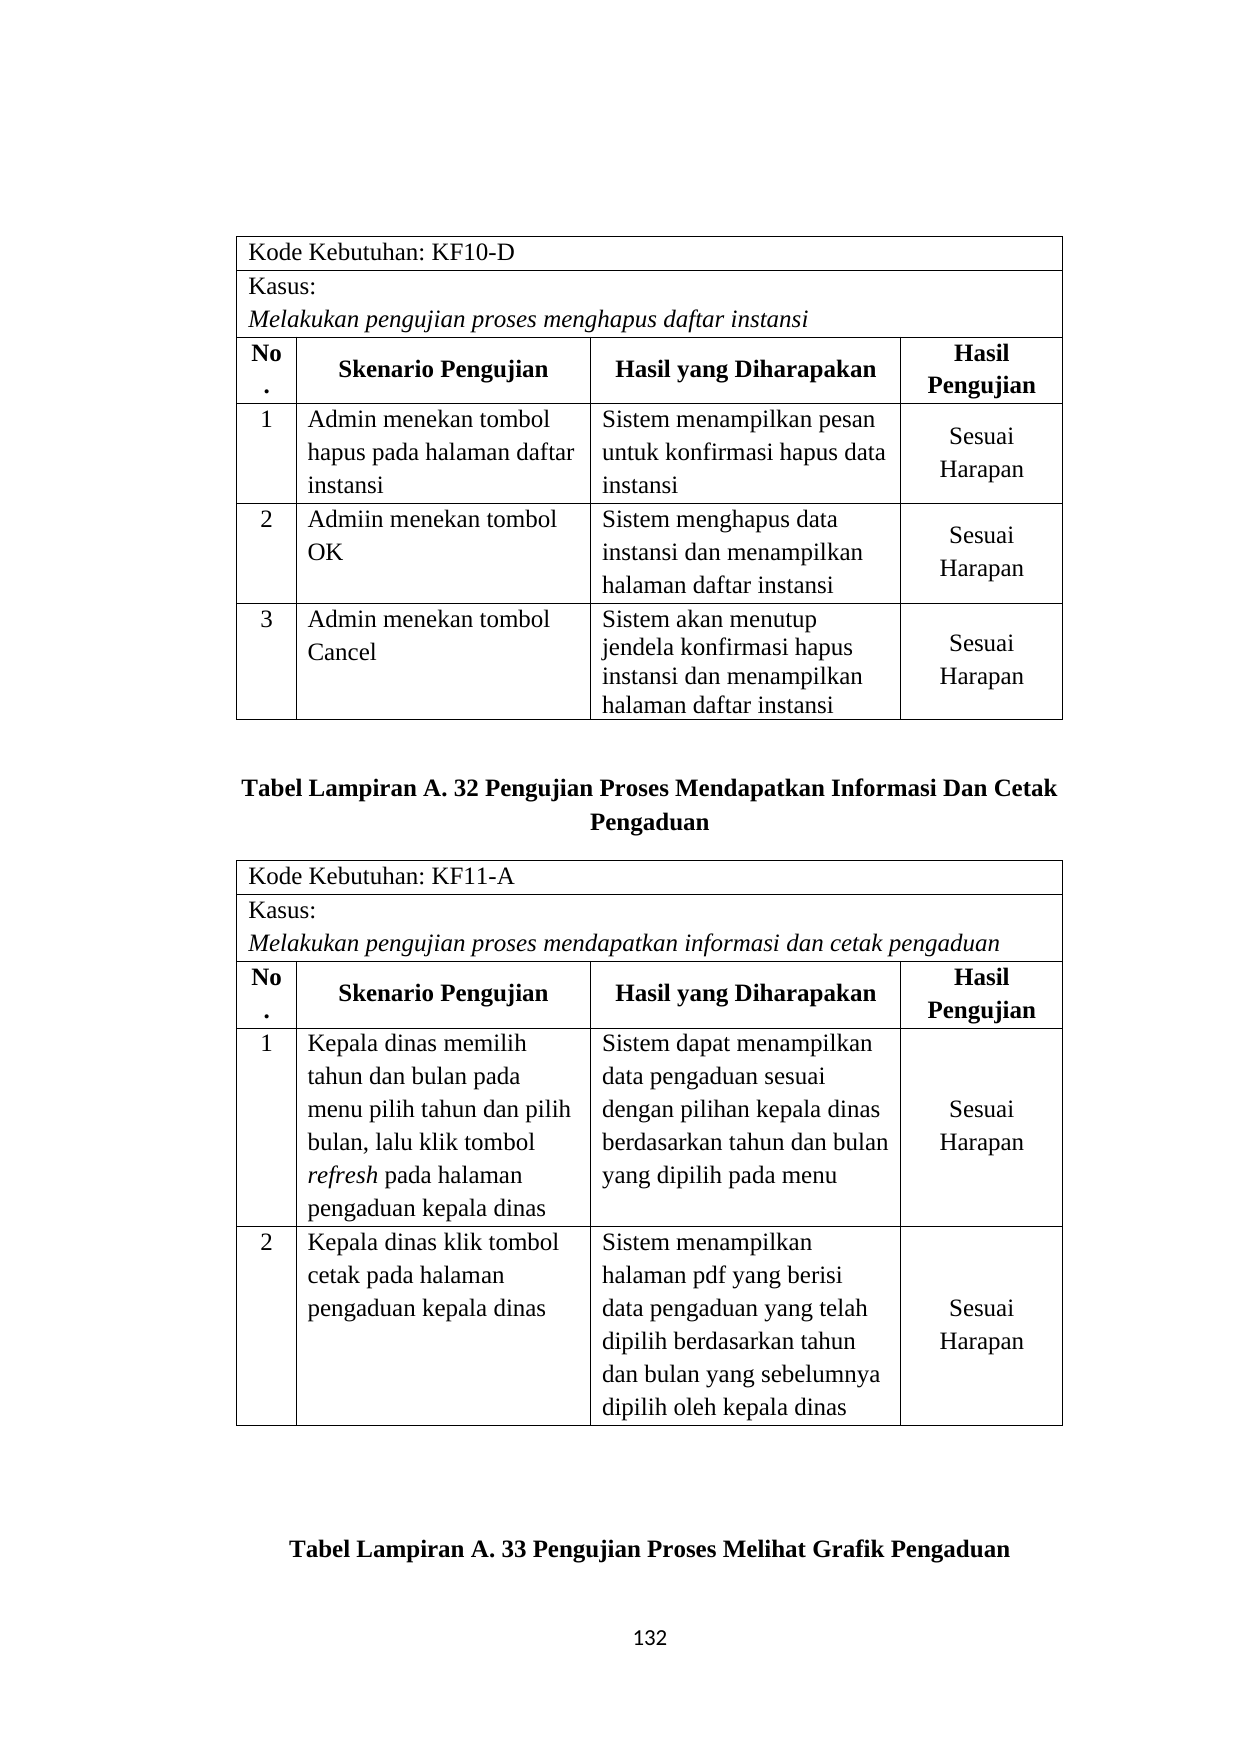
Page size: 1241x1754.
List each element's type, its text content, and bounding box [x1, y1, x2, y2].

table_cell Sesuai Harapan [901, 404, 1062, 503]
table_cell 1 [237, 404, 296, 503]
table_cell 3 [237, 604, 296, 719]
table_cell Kepala dinas memilih tahun dan bulan pada menu pilih tahun dan pilih bulan, lalu klik tombol refresh pada halaman pengaduan kepala dinas [297, 1029, 590, 1226]
table_cell Sistem menghapus data instansi dan menampilkan halaman daftar instansi [591, 504, 900, 603]
table_cell Sesuai Harapan [901, 604, 1062, 719]
table_cell Admin menekan tombol Cancel [297, 604, 590, 719]
table_cell Sesuai Harapan [901, 504, 1062, 603]
table_cell Admin menekan tombol hapus pada halaman daftar instansi [297, 404, 590, 503]
table_cell Skenario Pengujian [297, 962, 590, 1027]
table_cell No. [237, 338, 296, 403]
table_cell Hasil Pengujian [901, 338, 1062, 403]
text Tabel Lampiran A. 33 Pengujian Proses Melihat Grafik Pengaduan [236, 1534, 1063, 1562]
table_cell 2 [237, 1227, 296, 1425]
table_cell No. [237, 962, 296, 1027]
table_cell Admiin menekan tombol OK [297, 504, 590, 603]
table_cell 2 [237, 504, 296, 603]
table_cell Sistem akan menutup jendela konfirmasi hapus instansi dan menampilkan halaman daftar instansi [591, 604, 900, 719]
table_cell Sesuai Harapan [901, 1029, 1062, 1226]
table_cell Skenario Pengujian [297, 338, 590, 403]
table_cell Sesuai Harapan [901, 1227, 1062, 1425]
table_cell Kasus: Melakukan pengujian proses menghapus daftar instansi [237, 271, 1062, 337]
table_cell Hasil Pengujian [901, 962, 1062, 1027]
table_header Kode Kebutuhan: KF10-D [237, 237, 1062, 270]
table_cell 1 [237, 1029, 296, 1226]
text Tabel Lampiran A. 32 Pengujian Proses Mendapatkan Informasi Dan Cetak Pengaduan [236, 773, 1063, 835]
table_cell Kasus: Melakukan pengujian proses mendapatkan informasi dan cetak pengaduan [237, 895, 1062, 961]
table_cell Sistem menampilkan pesan untuk konfirmasi hapus data instansi [591, 404, 900, 503]
table_cell Hasil yang Diharapakan [591, 338, 900, 403]
table_cell Kepala dinas klik tombol cetak pada halaman pengaduan kepala dinas [297, 1227, 590, 1425]
table_cell Hasil yang Diharapakan [591, 962, 900, 1027]
table_cell Sistem dapat menampilkan data pengaduan sesuai dengan pilihan kepala dinas berdasarkan tahun dan bulan yang dipilih pada menu [591, 1029, 900, 1226]
table_cell Sistem menampilkan halaman pdf yang berisi data pengaduan yang telah dipilih berdasarkan tahun dan bulan yang sebelumnya dipilih oleh kepala dinas [591, 1227, 900, 1425]
table_header Kode Kebutuhan: KF11-A [237, 861, 1062, 894]
